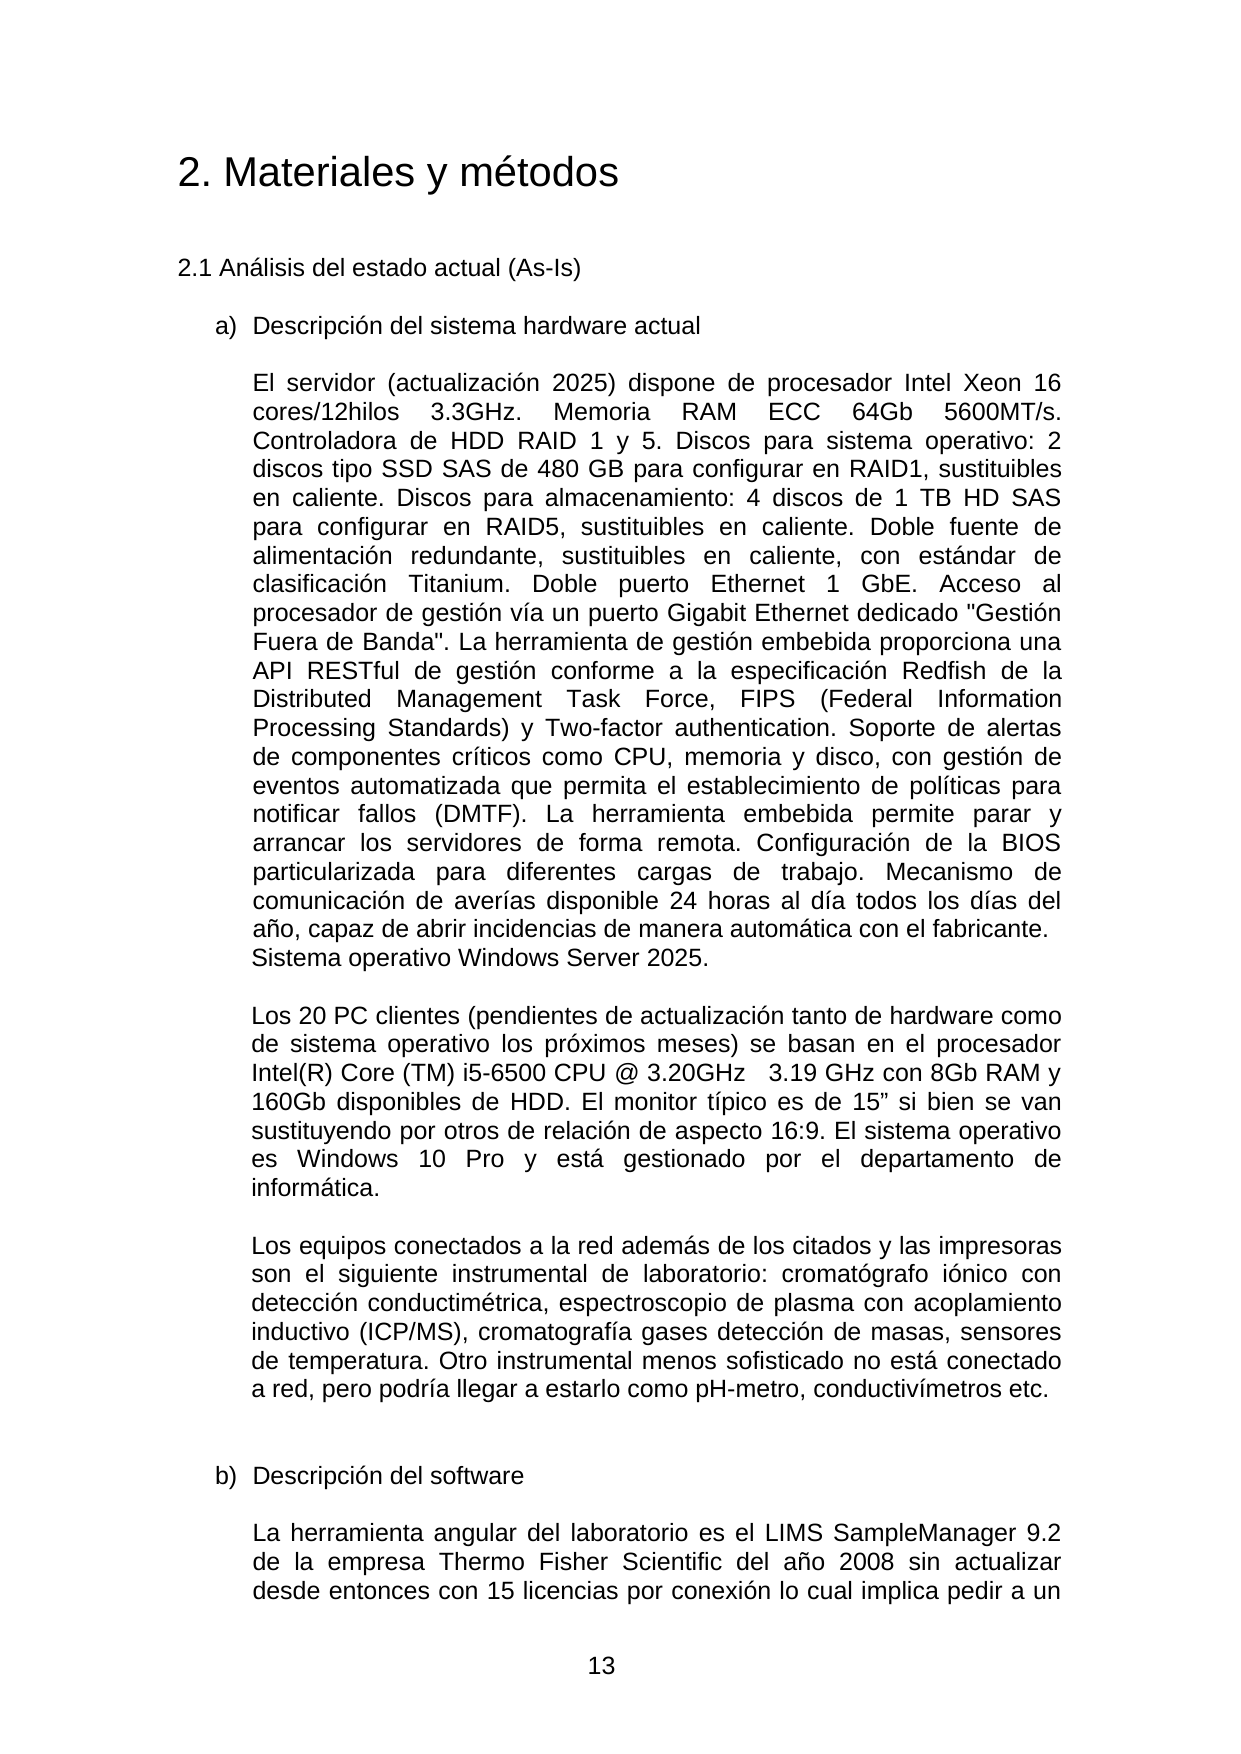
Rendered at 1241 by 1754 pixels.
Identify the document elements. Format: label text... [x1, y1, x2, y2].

text Los equipos conectados a la red además de los citados y las impresoras son el siguiente instrumental de laboratorio: cromatógrafo iónico con detección conductimétrica, espectroscopio de plasma con acoplamiento inductivo (ICP/MS), cromatografía gases detección de masas, sensores de temperatura. Otro instrumental menos sofisticado no está conectado a red, pero podría llegar a estarlo como pH-metro, conductivímetros etc. [251, 1231, 1063, 1403]
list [252, 1518, 1063, 1604]
text Sistema operativo Windows Server 2025. [251, 943, 1063, 972]
list El servidor (actualización 2025) dispone de procesador Intel Xeon 16 cores/12hilos 3.3GHz. Memoria RAM ECC 64Gb 5600MT/s. Controladora de HDD RAID 1 y 5. Discos para sistema operativo: 2 discos tipo SSD SAS de 480 GB para configurar en RAID1, sustituibles en caliente. Discos para almacenamiento: 4 discos de 1 TB HD SAS para configurar en RAID5, sustituibles en caliente. Doble fuente de alimentación redundante, sustituibles en caliente, con estándar de clasificación Titanium. Doble puerto Ethernet 1 GbE. Acceso al procesador de gestión vía un puerto Gigabit Ethernet dedicado "Gestión Fuera de Banda". La herramienta de gestión embebida proporciona una API RESTful de gestión conforme a la especificación Redfish de la Distributed Management Task Force, FIPS (Federal Information Processing Standards) y Two-factor authentication. Soporte de alertas de componentes críticos como CPU, memoria y disco, con gestión de eventos automatizada que permita el establecimiento de políticas para notificar fallos (DMTF). La herramienta embebida permite parar y arrancar los servidores de forma remota. Configuración de la BIOS particularizada para diferentes cargas de trabajo. Mecanismo de comunicación de averías disponible 24 horas al día todos los días del año, capaz de abrir incidencias de manera automática con el fabricante. [252, 368, 1063, 943]
subtitle 2.1 Análisis del estado actual (As-Is) [177, 253, 1063, 282]
list Descripción del sistema hardware actual [215, 311, 1063, 339]
list Descripción del software [215, 1461, 1063, 1489]
subtitle Materiales y métodos [177, 148, 1063, 196]
text Los 20 PC clientes (pendientes de actualización tanto de hardware como de sistema operativo los próximos meses) se basan en el procesador Intel(R) Core (TM) i5-6500 CPU @ 3.20GHz 3.19 GHz con 8Gb RAM y 160Gb disponibles de HDD. El monitor típico es de 15” si bien se van sustituyendo por otros de relación de aspecto 16:9. El sistema operativo es Windows 10 Pro y está gestionado por el departamento de informática. [251, 1001, 1063, 1202]
